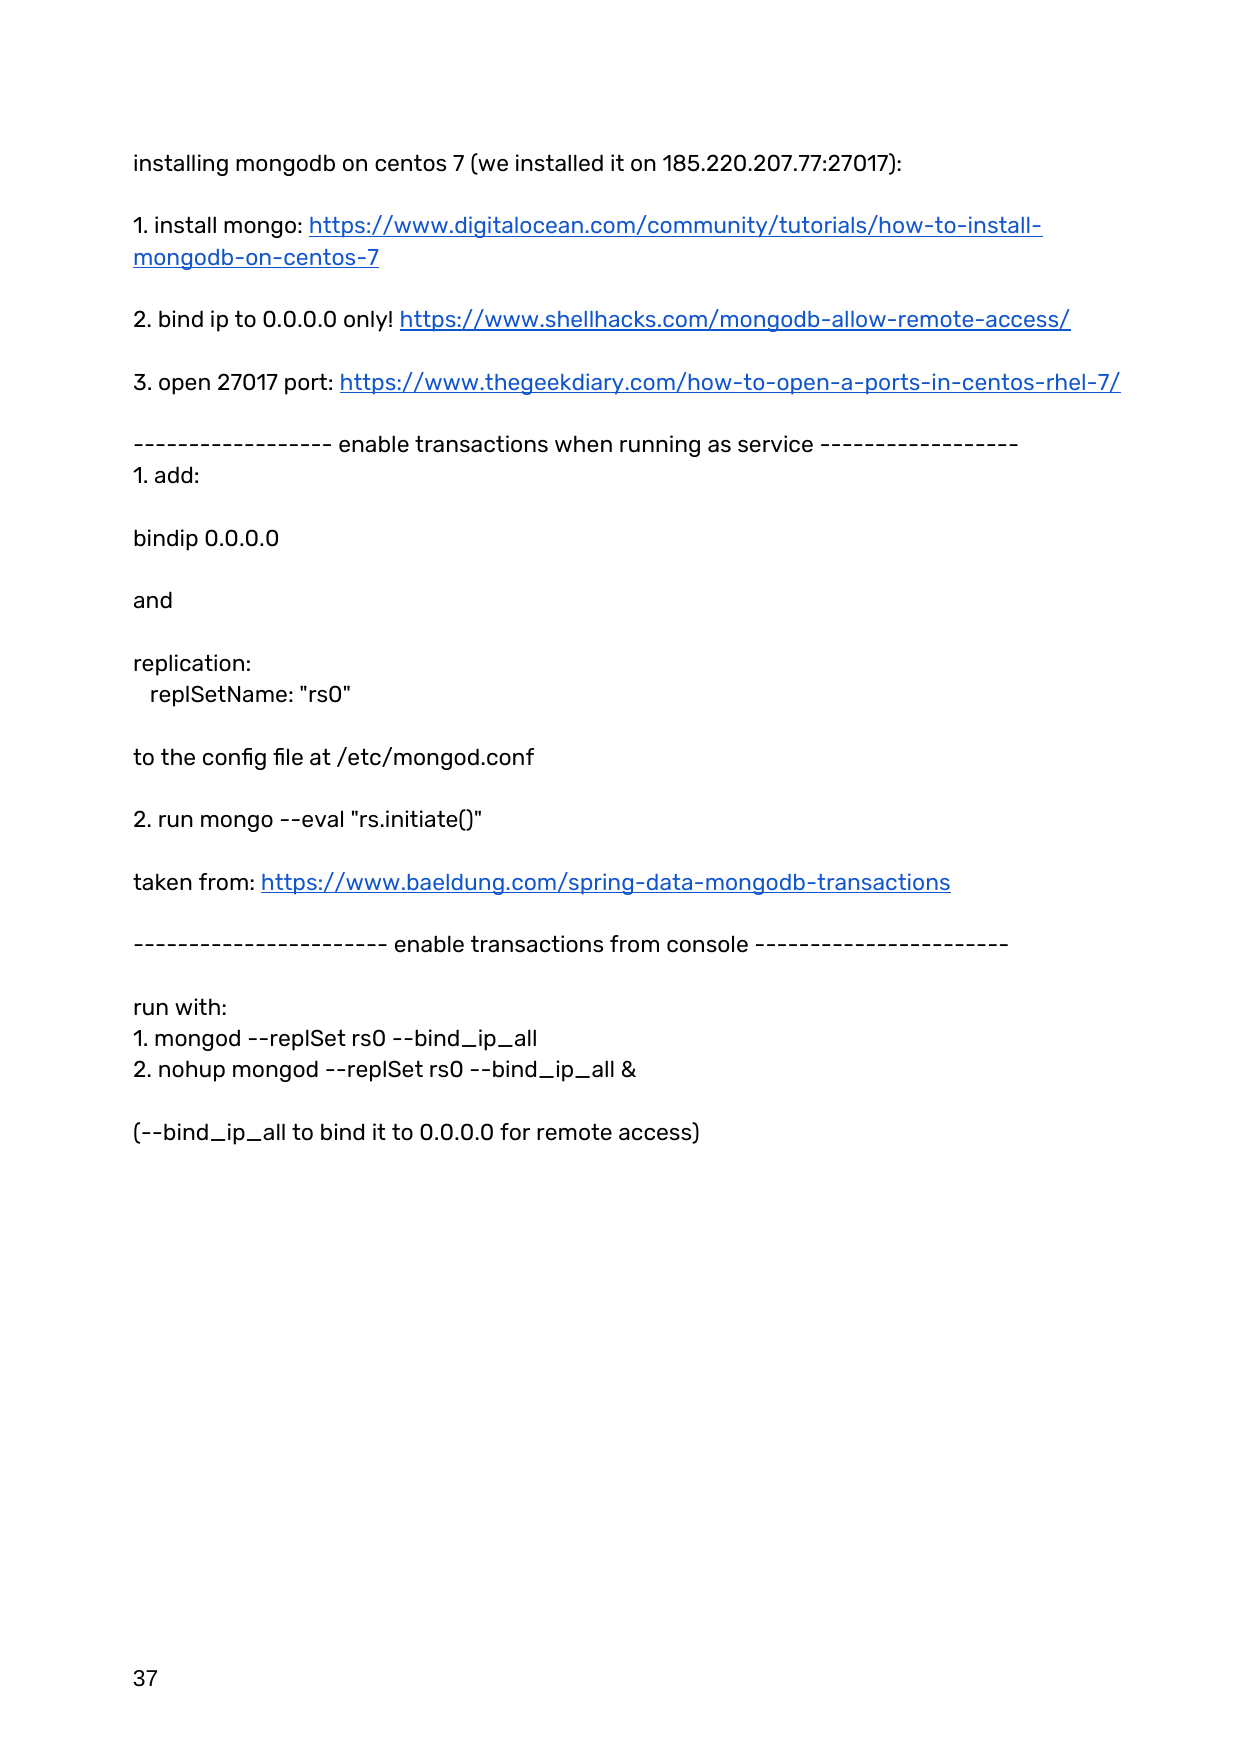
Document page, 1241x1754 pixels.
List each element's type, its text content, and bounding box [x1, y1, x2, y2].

text run with: [133, 994, 1122, 1021]
text 2. run mongo --eval "rs.initiate()" [133, 806, 1122, 833]
text 1. add: [133, 462, 1122, 490]
text to the config file at /etc/mongod.conf [133, 744, 1122, 771]
text ----------------------- enable transactions from console ----------------------- [133, 931, 1122, 958]
text bindip 0.0.0.0 [133, 525, 1122, 552]
text replSetName: "rs0" [133, 681, 1122, 708]
text ------------------ enable transactions when running as service ------------------ [133, 431, 1122, 458]
text 1. mongod --replSet rs0 --bind_ip_all [133, 1025, 1122, 1052]
text taken from: https://www.baeldung.com/spring-data-mongodb-transactions [133, 869, 1122, 896]
text 1. install mongo: https://www.digitalocean.com/community/tutorials/how-to-install-mongodb-on-centos-7 [133, 212, 1122, 271]
text 2. bind ip to 0.0.0.0 only! https://www.shellhacks.com/mongodb-allow-remote-access/ [133, 306, 1122, 333]
text replication: [133, 650, 1122, 677]
text 2. nohup mongod --replSet rs0 --bind_ip_all & [133, 1056, 1122, 1083]
text installing mongodb on centos 7 (we installed it on 185.220.207.77:27017): [133, 150, 1122, 177]
text (--bind_ip_all to bind it to 0.0.0.0 for remote access) [133, 1119, 1122, 1146]
text and [133, 587, 1122, 615]
text 3. open 27017 port: https://www.thegeekdiary.com/how-to-open-a-ports-in-centos-rhel-7/ [133, 369, 1122, 396]
